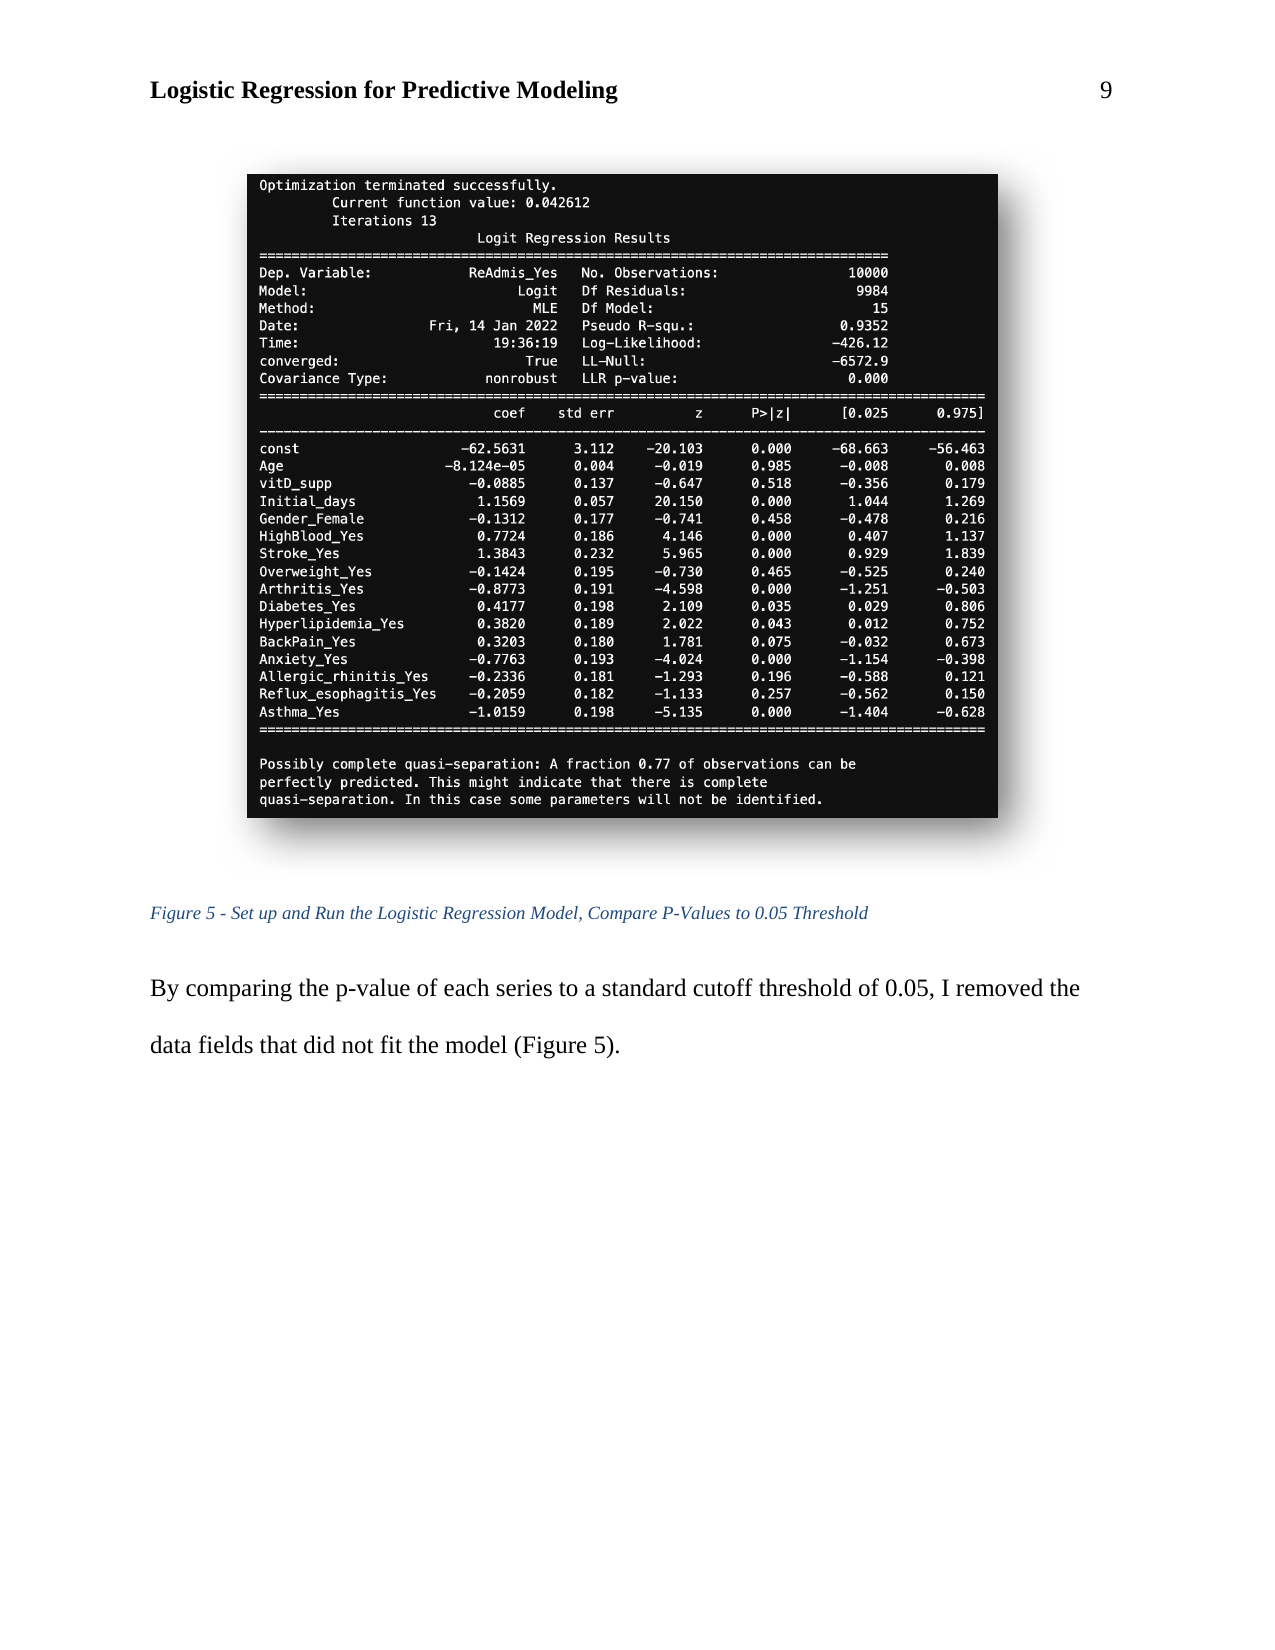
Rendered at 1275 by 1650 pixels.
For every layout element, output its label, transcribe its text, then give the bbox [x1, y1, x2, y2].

picture [247, 174, 998, 818]
text By comparing the p-value of each series to a standard cutoff threshold of 0.05, I removed the data fields that did not fit the model (Figure 5). [150, 973, 1125, 1059]
